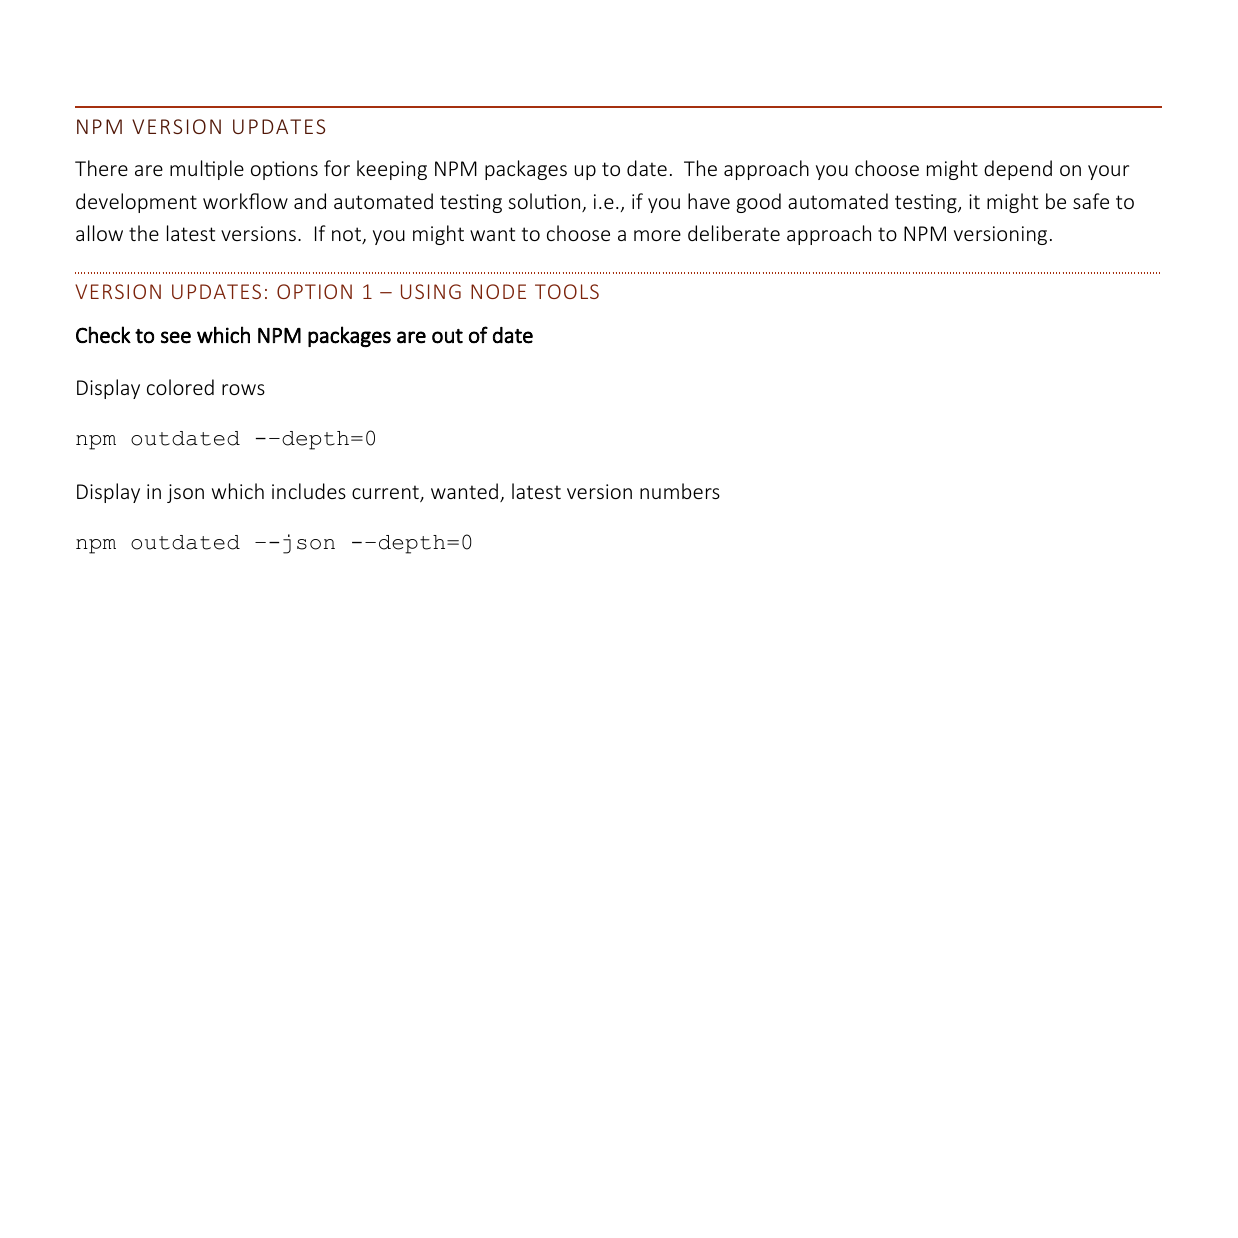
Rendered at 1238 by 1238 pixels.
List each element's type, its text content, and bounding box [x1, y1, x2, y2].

text Check to see which NPM packages are out of date [75, 320, 1162, 348]
text Display colored rows [75, 373, 1162, 401]
subtitle NPM Version updates [75, 108, 1162, 140]
subtitle Version updates: Option 1 – Using node tools [75, 272, 1162, 306]
text There are multiple options for keeping NPM packages up to date. The approach you choose might depend on your development workflow and automated testing solution, i.e., if you have good automated testing, it might be safe to allow the latest versions. If not, you might want to choose a more deliberate approach to NPM versioning. [75, 154, 1162, 247]
text npm outdated -–depth=0 [75, 426, 1162, 452]
text Display in json which includes current, wanted, latest version numbers [75, 477, 1162, 505]
text npm outdated –-json -–depth=0 [75, 530, 1162, 556]
